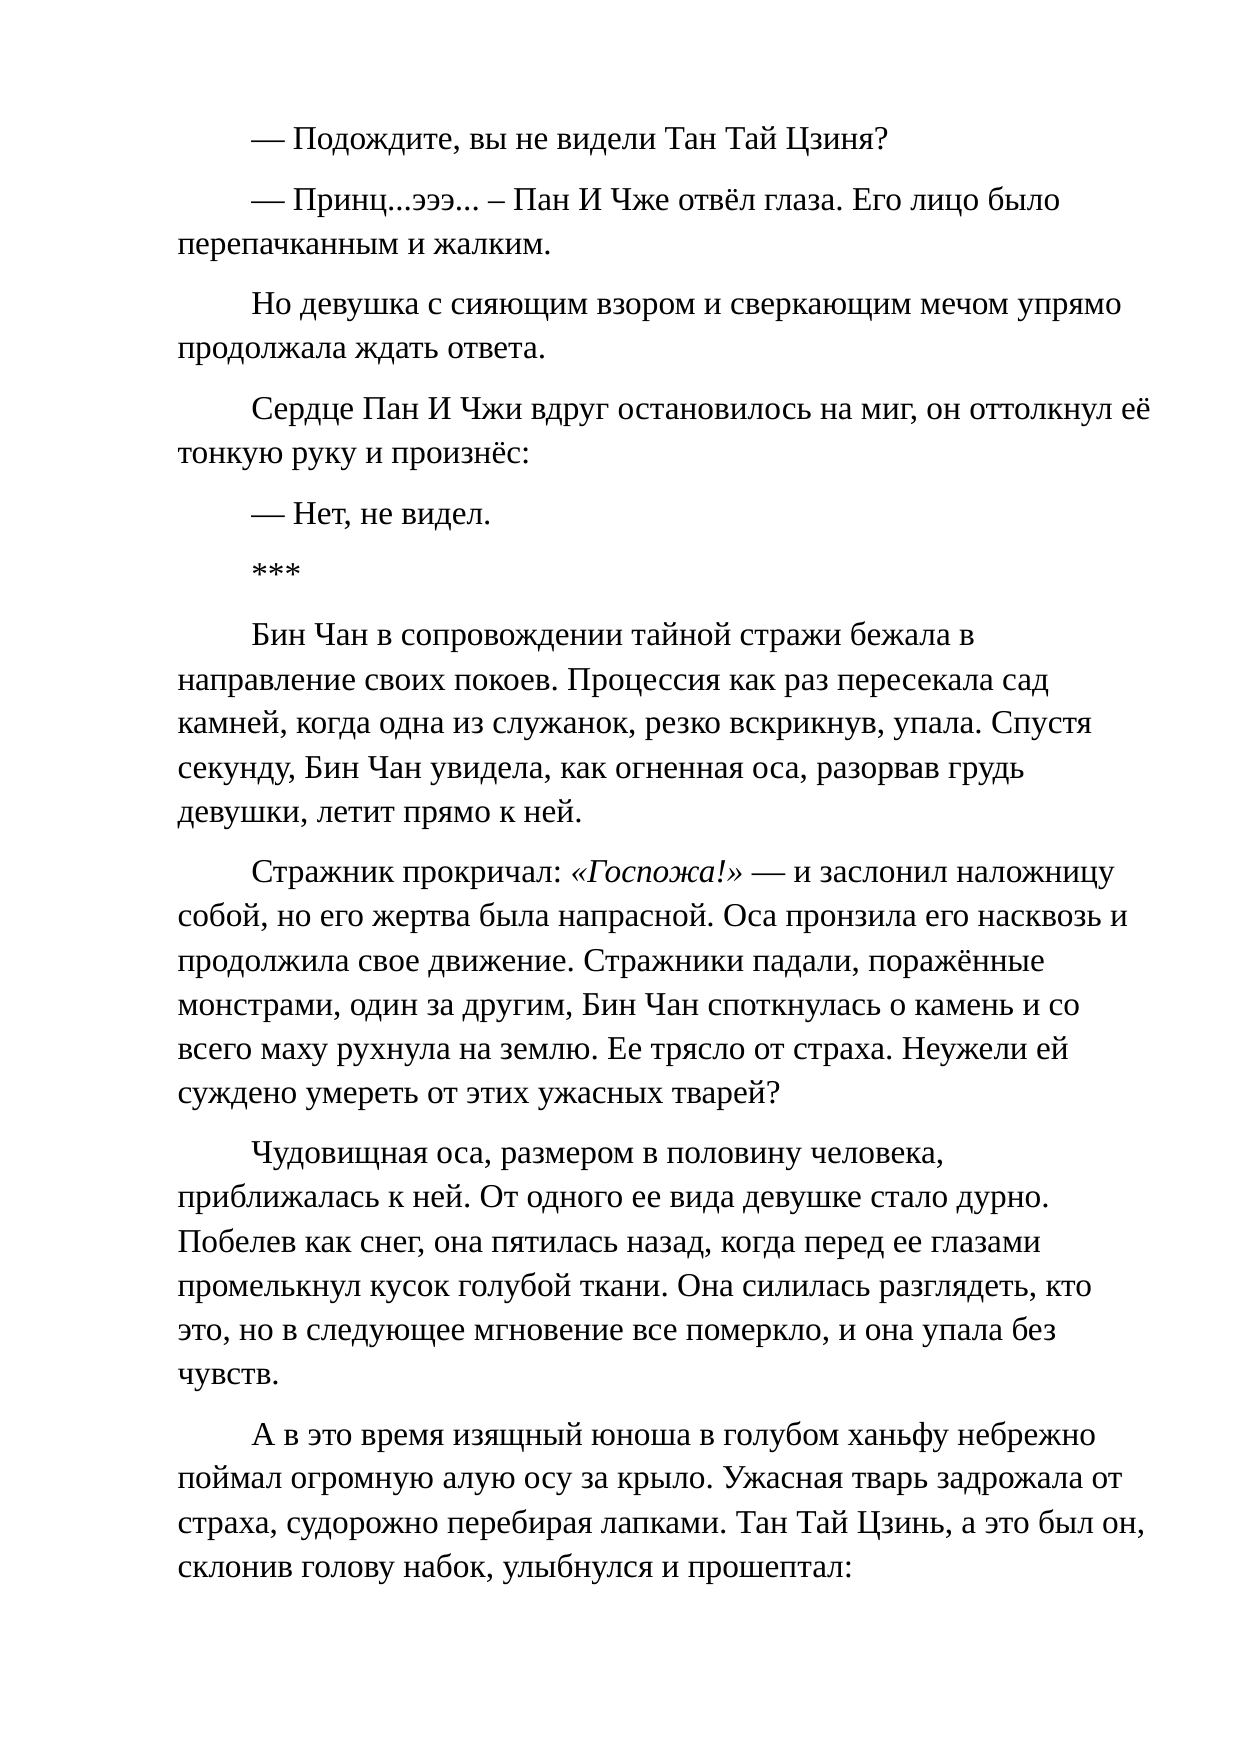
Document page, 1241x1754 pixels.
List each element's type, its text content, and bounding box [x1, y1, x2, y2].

text Бин Чан в сопровождении тайной стражи бежала в направление своих покоев. Процессия как раз пересекала сад камней, когда одна из служанок, резко вскрикнув, упала. Спустя секунду, Бин Чан увидела, как огненная оса, разорвав грудь девушки, летит прямо к ней. [177, 615, 1152, 829]
text — Нет, не видел. [177, 493, 1152, 532]
text Стражник прокричал: «Госпожа!» — и заслонил наложницу собой, но его жертва была напрасной. Оса пронзила его насквозь и продолжила свое движение. Стражники падали, поражённые монстрами, один за другим, Бин Чан споткнулась о камень и со всего маху рухнула на землю. Ее трясло от страха. Неужели ей суждено умереть от этих ужасных тварей? [177, 852, 1152, 1110]
text Чудовищная оса, размером в половину человека, приближалась к ней. От одного ее вида девушке стало дурно. Побелев как снег, она пятилась назад, когда перед ее глазами промелькнул кусок голубой ткани. Она силилась разглядеть, кто это, но в следующее мгновение все померкло, и она упала без чувств. [177, 1133, 1152, 1391]
text *** [177, 554, 1152, 592]
text А в это время изящный юноша в голубом ханьфу небрежно поймал огромную алую осу за крыло. Ужасная тварь задрожала от страха, судорожно перебирая лапками. Тан Тай Цзинь, а это был он, склонив голову набок, улыбнулся и прошептал: [177, 1414, 1152, 1584]
text Сердце Пан И Чжи вдруг остановилось на миг, он оттолкнул её тонкую руку и произнёс: [177, 388, 1152, 471]
text — Принц...эээ... – Пан И Чже отвёл глаза. Его лицо было перепачканным и жалким. [177, 179, 1152, 261]
text Но девушка с сияющим взором и сверкающим мечом упрямо продолжала ждать ответа. [177, 284, 1152, 366]
text — Подождите, вы не видели Тан Тай Цзиня? [177, 118, 1152, 156]
